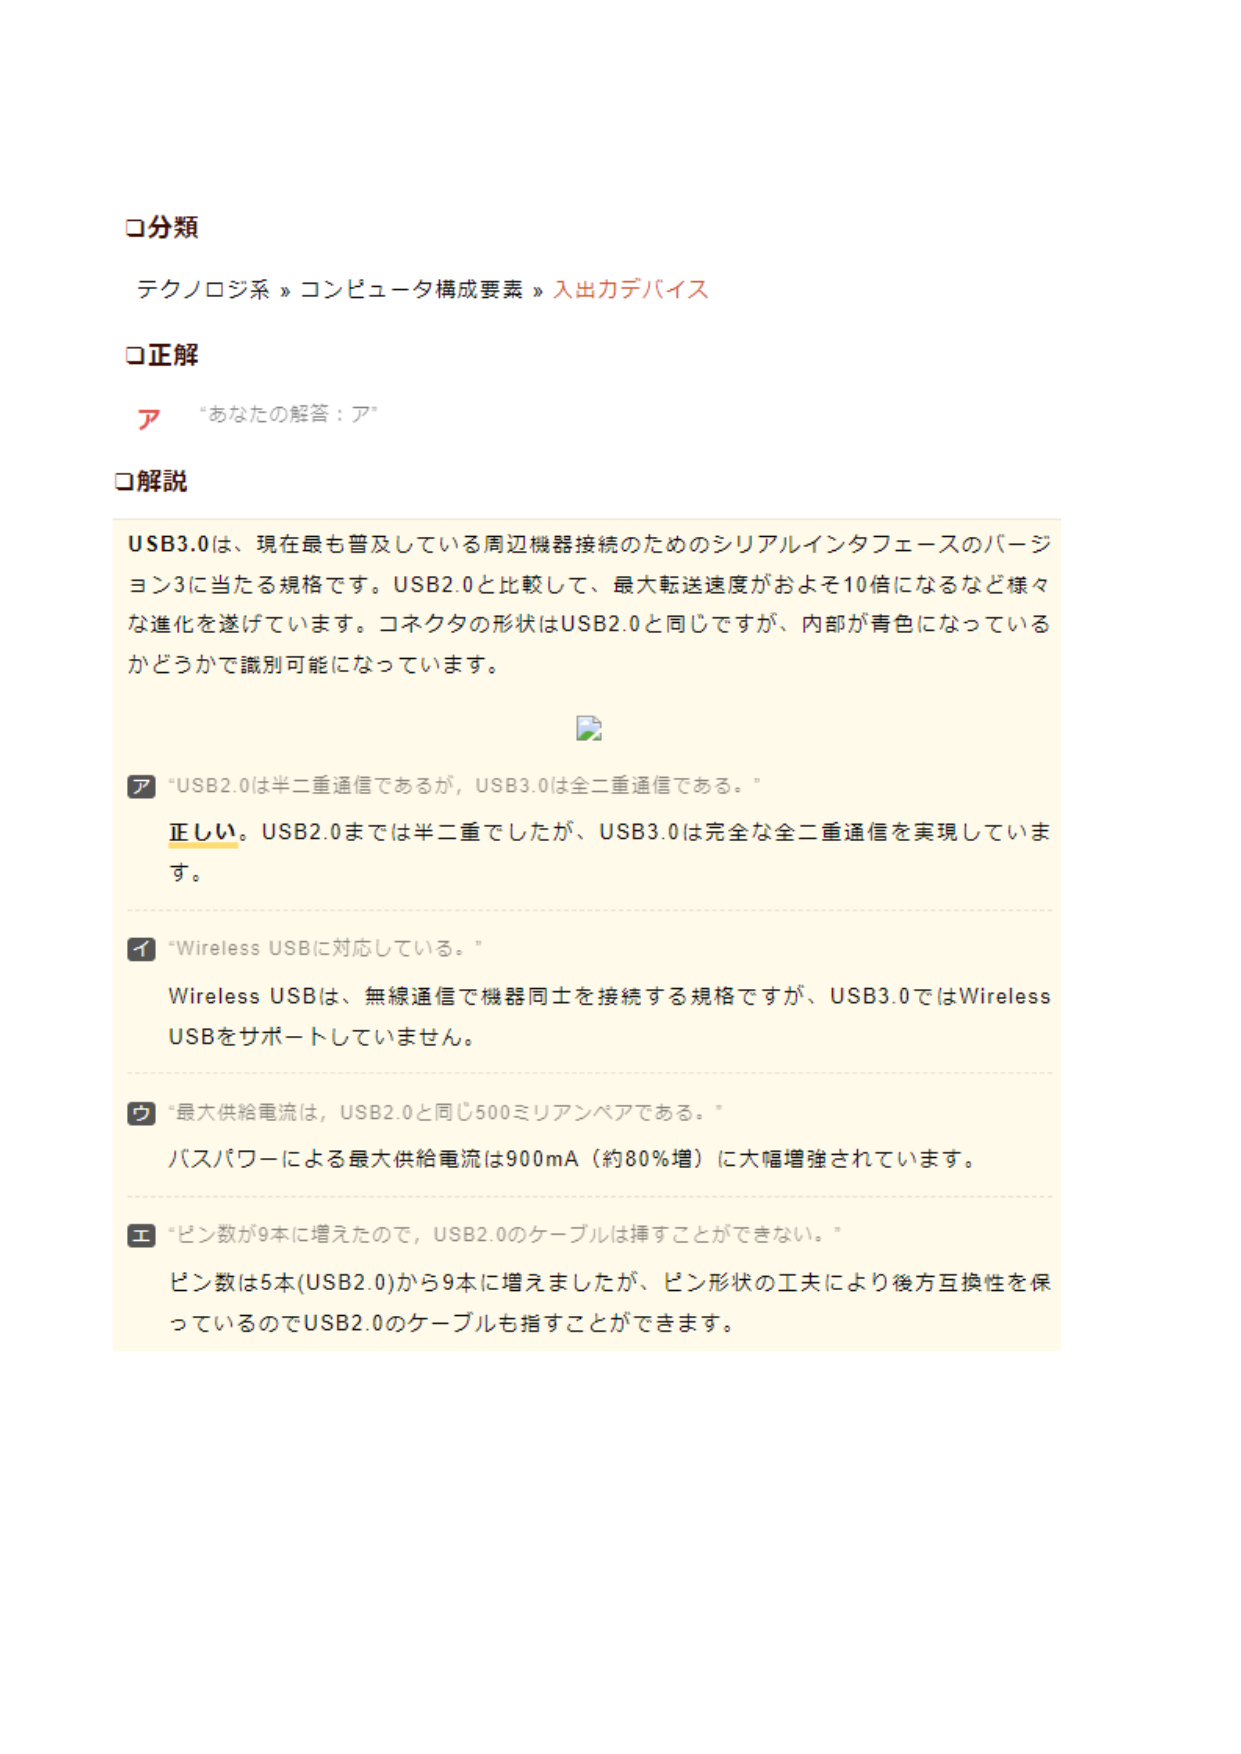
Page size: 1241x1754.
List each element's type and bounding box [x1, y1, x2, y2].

picture [112, 202, 866, 440]
picture [112, 464, 1062, 1351]
